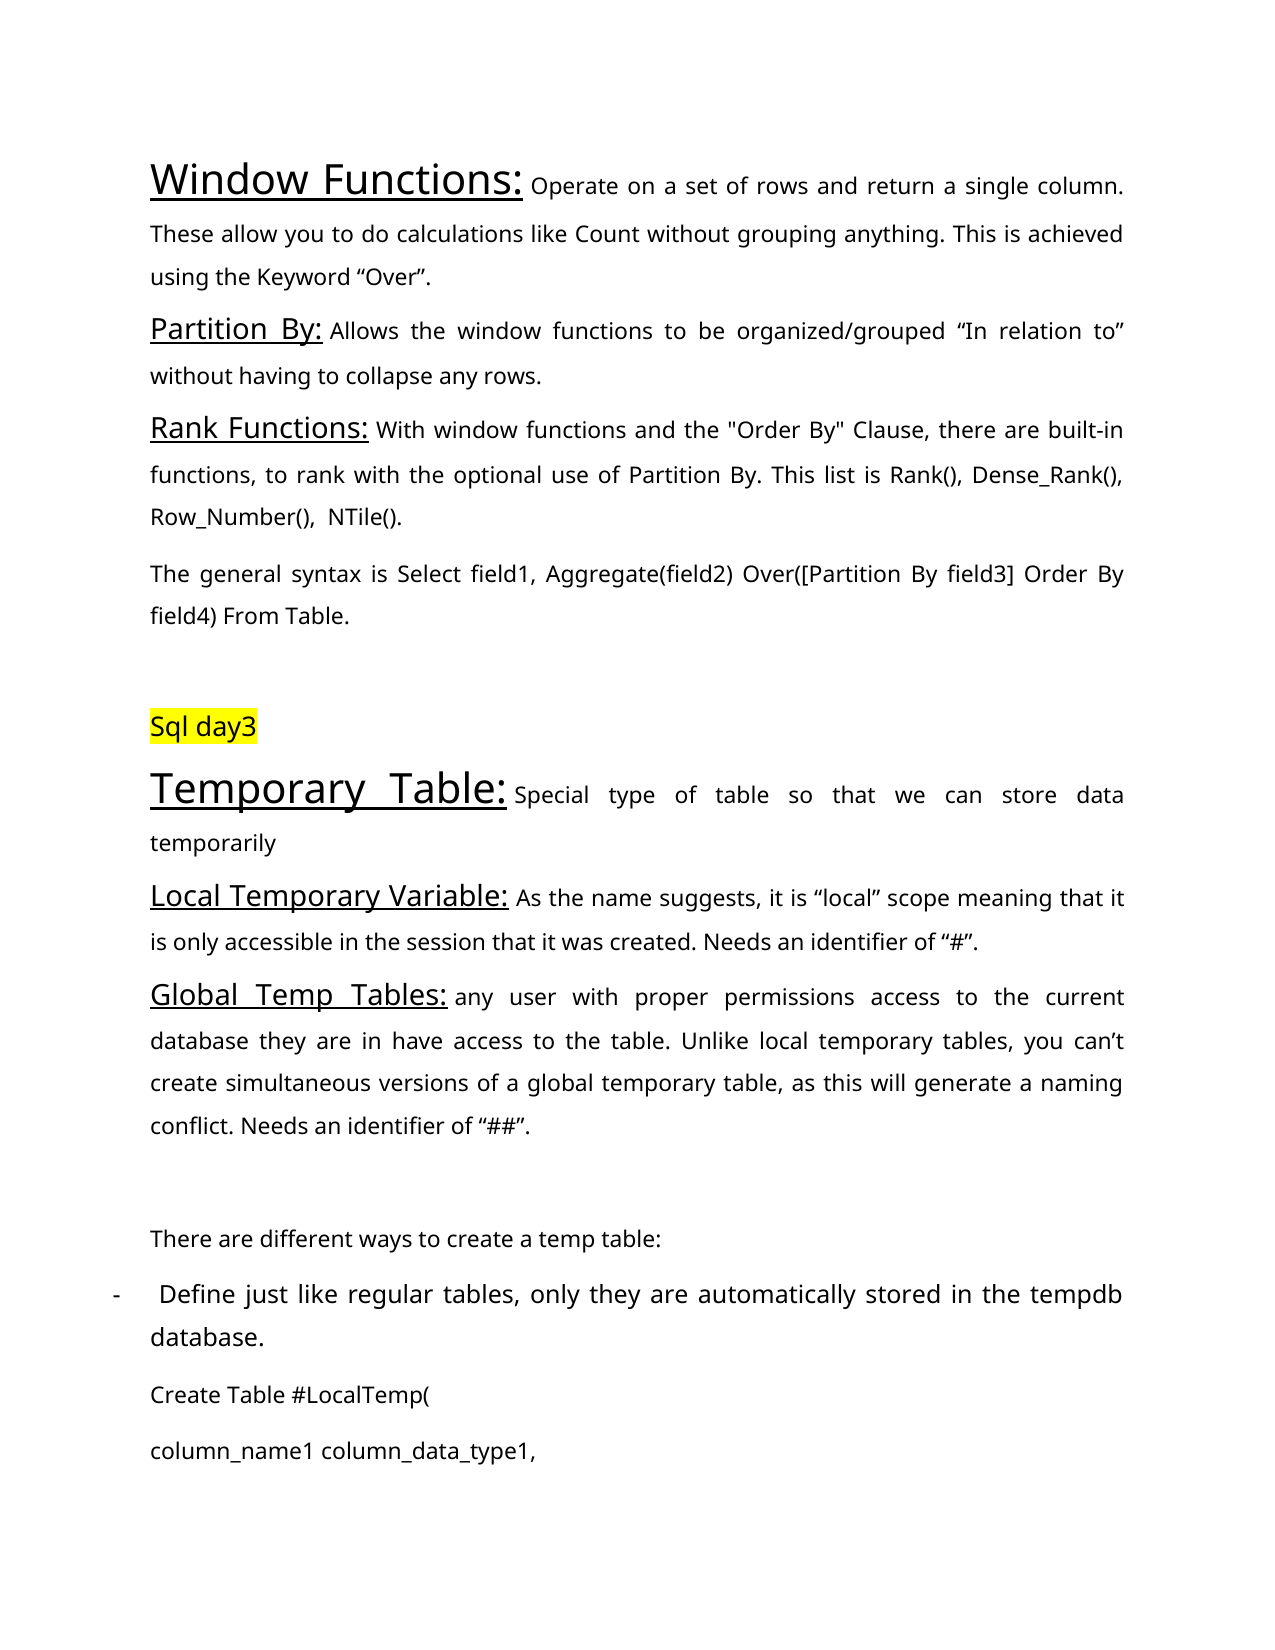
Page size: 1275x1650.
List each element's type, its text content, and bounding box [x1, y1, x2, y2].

text Temporary Table: Special type of table so that we can store data temporarily [150, 759, 1125, 858]
text Create Table #LocalTemp( [150, 1367, 1125, 1410]
text The general syntax is Select field1, Aggregate(field2) Over([Partition By field3] Order By field4) From Table. [150, 546, 1125, 631]
text column_name1 column_data_type1, [150, 1424, 1125, 1466]
text Partition By: Allows the window functions to be organized/grouped “In relation to” without having to collapse any rows. [150, 306, 1125, 391]
list - Define just like regular tables, only they are automatically stored in the tempdb database. [112, 1268, 1125, 1353]
text Local Temporary Variable: As the name suggests, it is “local” scope meaning that it is only accessible in the session that it was created. Needs an identifier of “#”. [150, 872, 1125, 957]
text Sql day3 [150, 702, 1125, 744]
text There are different ways to create a temp table: [150, 1212, 1125, 1254]
text Window Functions: Operate on a set of rows and return a single column. These allow you to do calculations like Count without grouping anything. This is achieved using the Keyword “Over”. [150, 150, 1125, 292]
text Global Temp Tables: any user with proper permissions access to the current database they are in have access to the table. Unlike local temporary tables, you can’t create simultaneous versions of a global temporary table, as this will generate a naming conflict. Needs an identifier of “##”. [150, 971, 1125, 1141]
text Rank Functions: With window functions and the "Order By" Clause, there are built-in functions, to rank with the optional use of Partition By. This list is Rank(), Dense_Rank(), Row_Number(), NTile(). [150, 405, 1125, 532]
